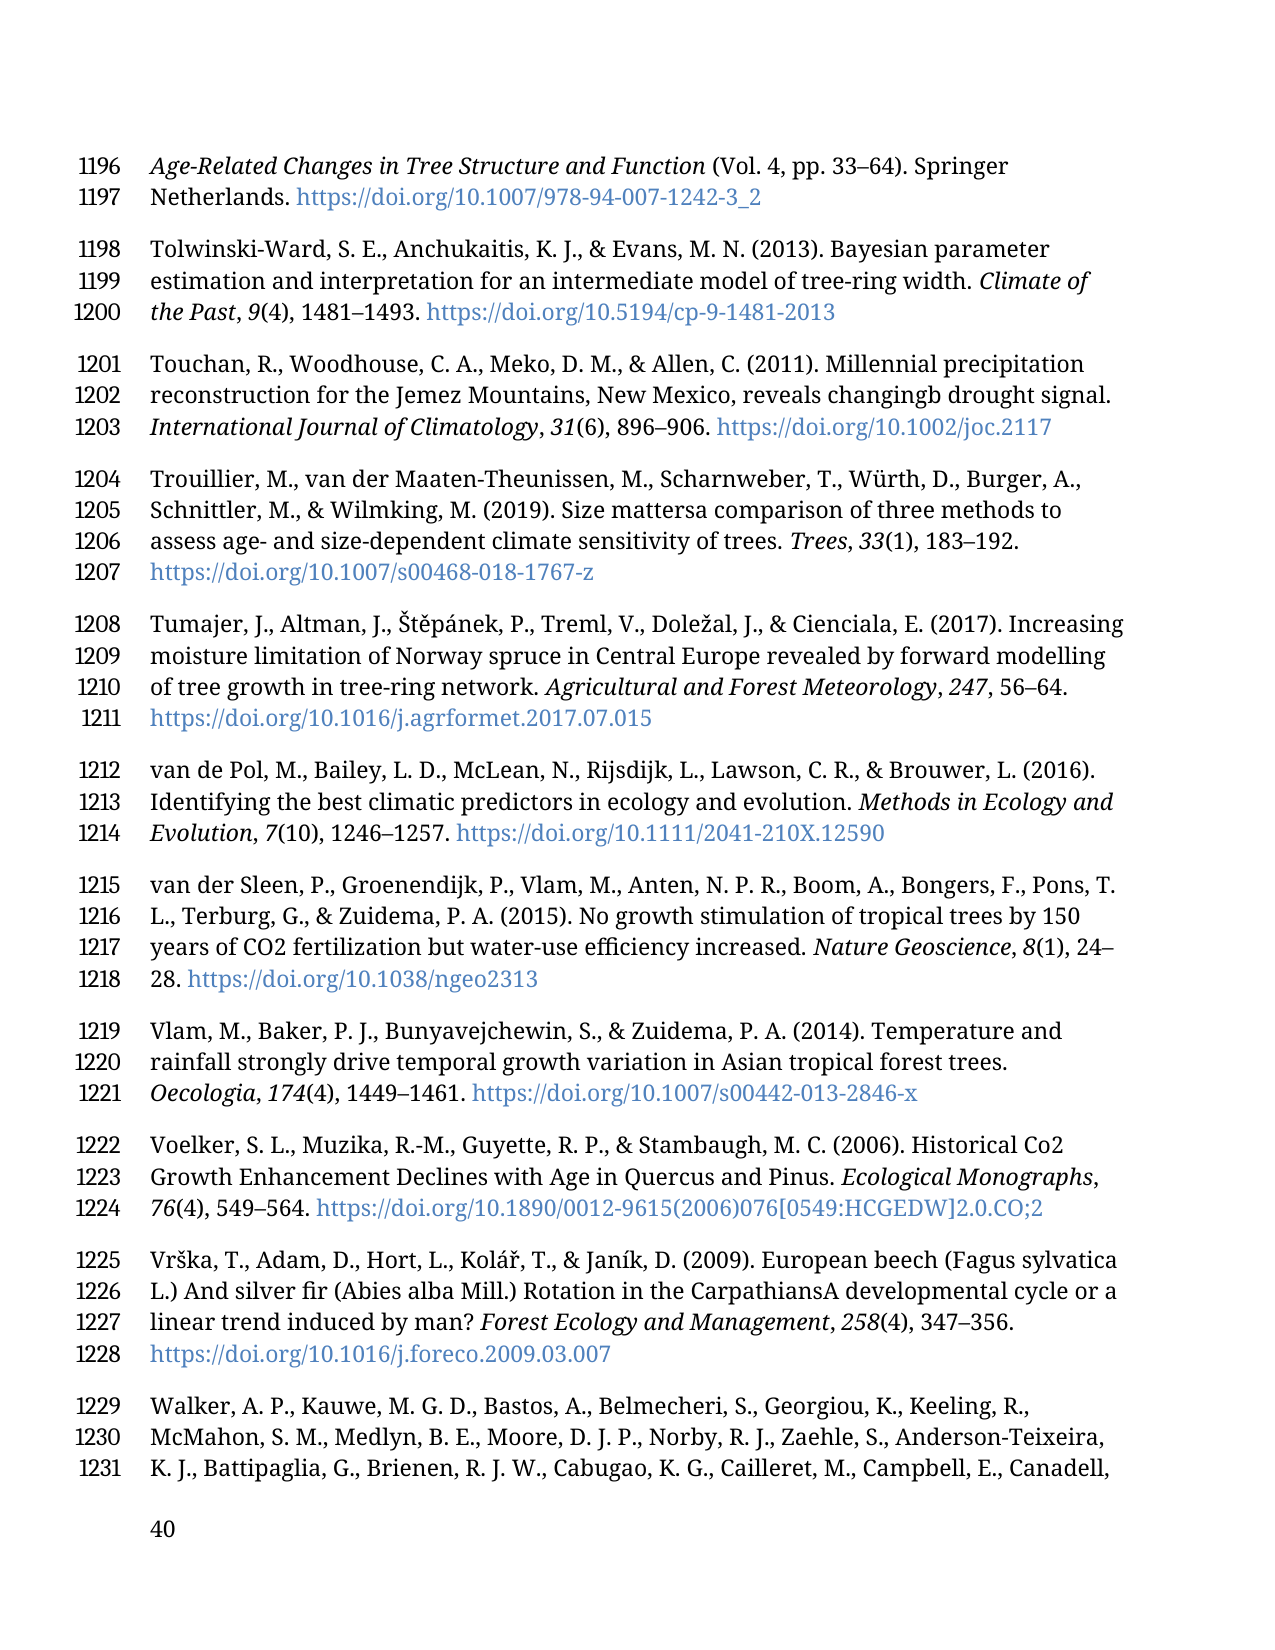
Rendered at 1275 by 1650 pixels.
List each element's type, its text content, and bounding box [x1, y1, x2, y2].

text Vrška, T., Adam, D., Hort, L., Kolář, T., & Janík, D. (2009). European beech (Fagus sylvatica L.) And silver fir (Abies alba Mill.) Rotation in the CarpathiansA developmental cycle or a linear trend induced by man? Forest Ecology and Management, 258(4), 347–356. https://doi.org/10.1016/j.foreco.2009.03.007 [150, 1244, 1125, 1369]
text Touchan, R., Woodhouse, C. A., Meko, D. M., & Allen, C. (2011). Millennial precipitation reconstruction for the Jemez Mountains, New Mexico, reveals changingb drought signal. International Journal of Climatology, 31(6), 896–906. https://doi.org/10.1002/joc.2117 [150, 348, 1125, 442]
text Voelker, S. L., Muzika, R.-M., Guyette, R. P., & Stambaugh, M. C. (2006). Historical Co2 Growth Enhancement Declines with Age in Quercus and Pinus. Ecological Monographs, 76(4), 549–564. https://doi.org/10.1890/0012-9615(2006)076[0549:HCGEDW]2.0.CO;2 [150, 1129, 1125, 1223]
text van der Sleen, P., Groenendijk, P., Vlam, M., Anten, N. P. R., Boom, A., Bongers, F., Pons, T. L., Terburg, G., & Zuidema, P. A. (2015). No growth stimulation of tropical trees by 150 years of CO2 fertilization but water-use efficiency increased. Nature Geoscience, 8(1), 24–28. https://doi.org/10.1038/ngeo2313 [150, 869, 1125, 994]
text Trouillier, M., van der Maaten-Theunissen, M., Scharnweber, T., Würth, D., Burger, A., Schnittler, M., & Wilmking, M. (2019). Size mattersa comparison of three methods to assess age- and size-dependent climate sensitivity of trees. Trees, 33(1), 183–192. https://doi.org/10.1007/s00468-018-1767-z [150, 462, 1125, 587]
text van de Pol, M., Bailey, L. D., McLean, N., Rijsdijk, L., Lawson, C. R., & Brouwer, L. (2016). Identifying the best climatic predictors in ecology and evolution. Methods in Ecology and Evolution, 7(10), 1246–1257. https://doi.org/10.1111/2041-210X.12590 [150, 754, 1125, 848]
text Tolwinski-Ward, S. E., Anchukaitis, K. J., & Evans, M. N. (2013). Bayesian parameter estimation and interpretation for an intermediate model of tree-ring width. Climate of the Past, 9(4), 1481–1493. https://doi.org/10.5194/cp-9-1481-2013 [150, 233, 1125, 327]
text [150, 1389, 1125, 1483]
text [150, 150, 1125, 212]
text Vlam, M., Baker, P. J., Bunyavejchewin, S., & Zuidema, P. A. (2014). Temperature and rainfall strongly drive temporal growth variation in Asian tropical forest trees. Oecologia, 174(4), 1449–1461. https://doi.org/10.1007/s00442-013-2846-x [150, 1014, 1125, 1108]
text Tumajer, J., Altman, J., Štěpánek, P., Treml, V., Doležal, J., & Cienciala, E. (2017). Increasing moisture limitation of Norway spruce in Central Europe revealed by forward modelling of tree growth in tree-ring network. Agricultural and Forest Meteorology, 247, 56–64. https://doi.org/10.1016/j.agrformet.2017.07.015 [150, 608, 1125, 733]
